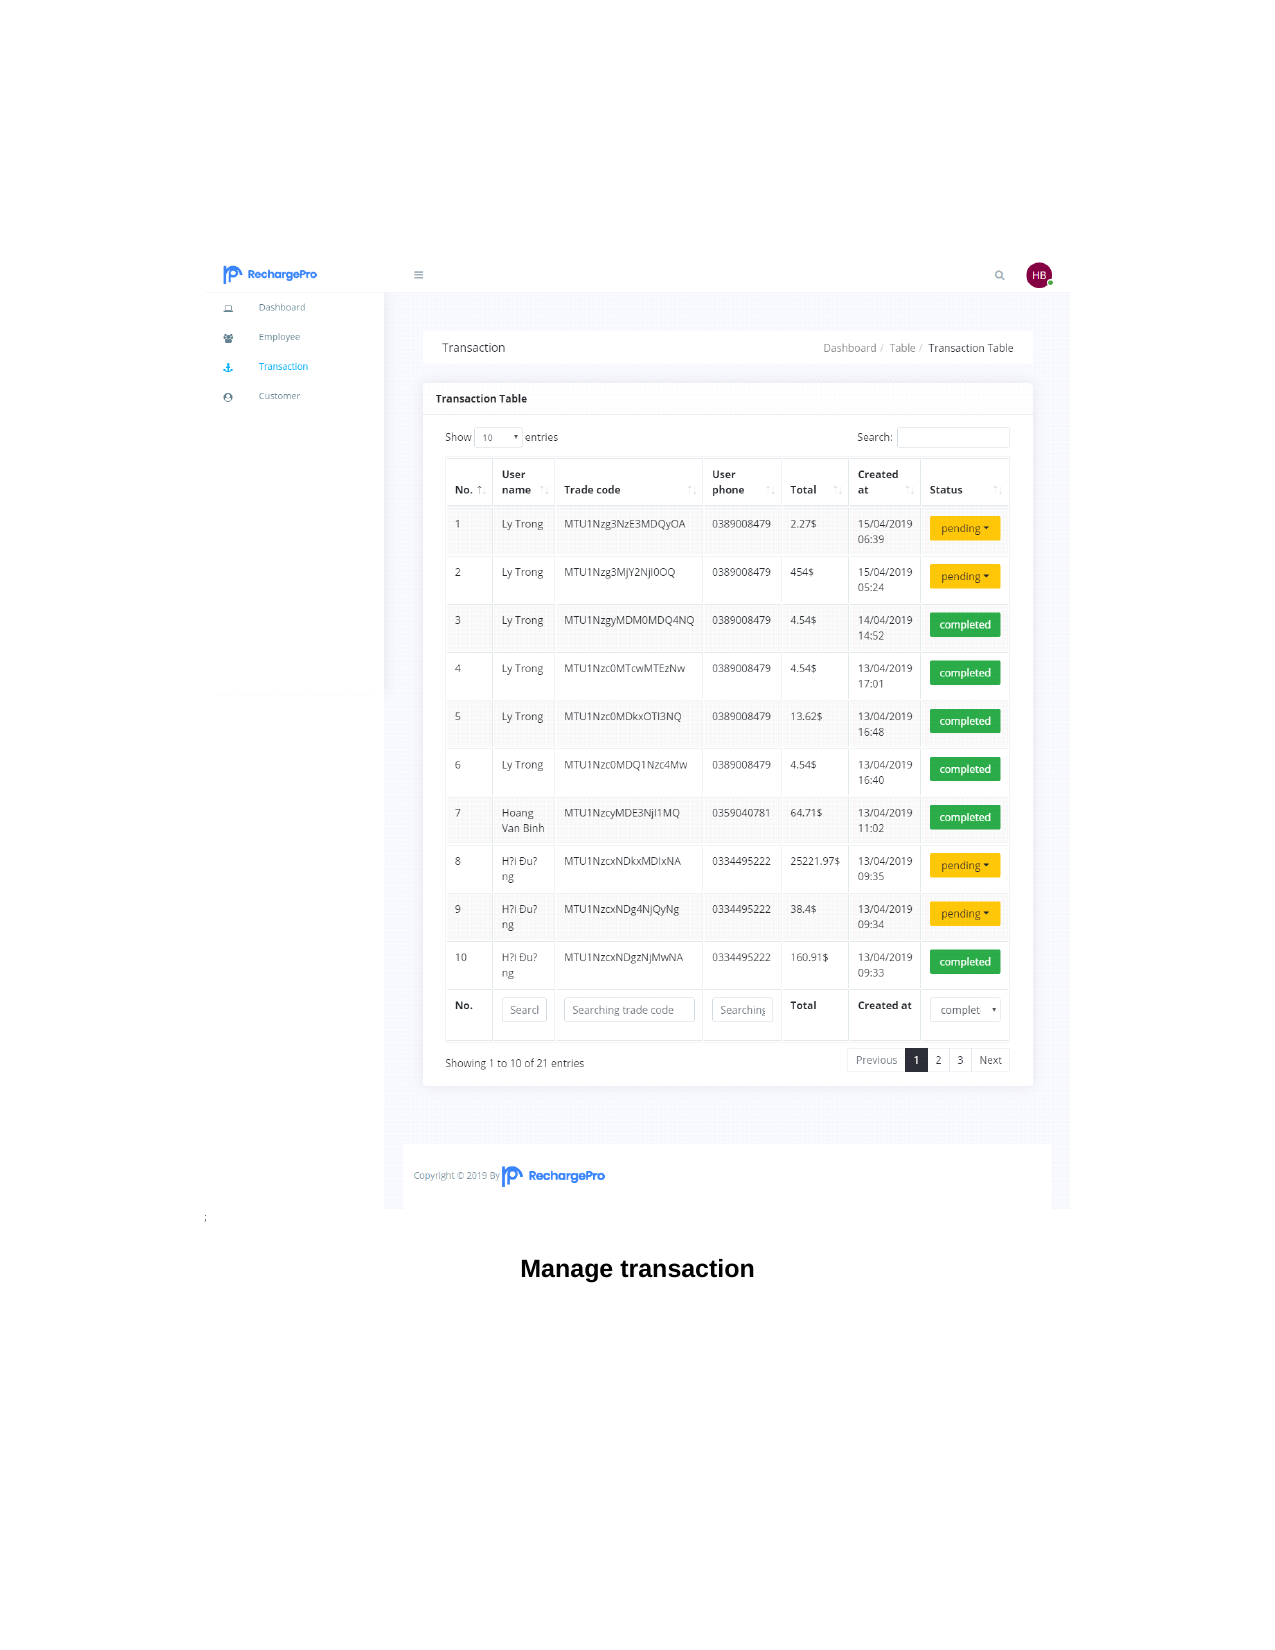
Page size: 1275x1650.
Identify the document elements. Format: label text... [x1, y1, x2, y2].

text Manage transaction [150, 1254, 1125, 1283]
picture [204, 257, 1071, 1224]
